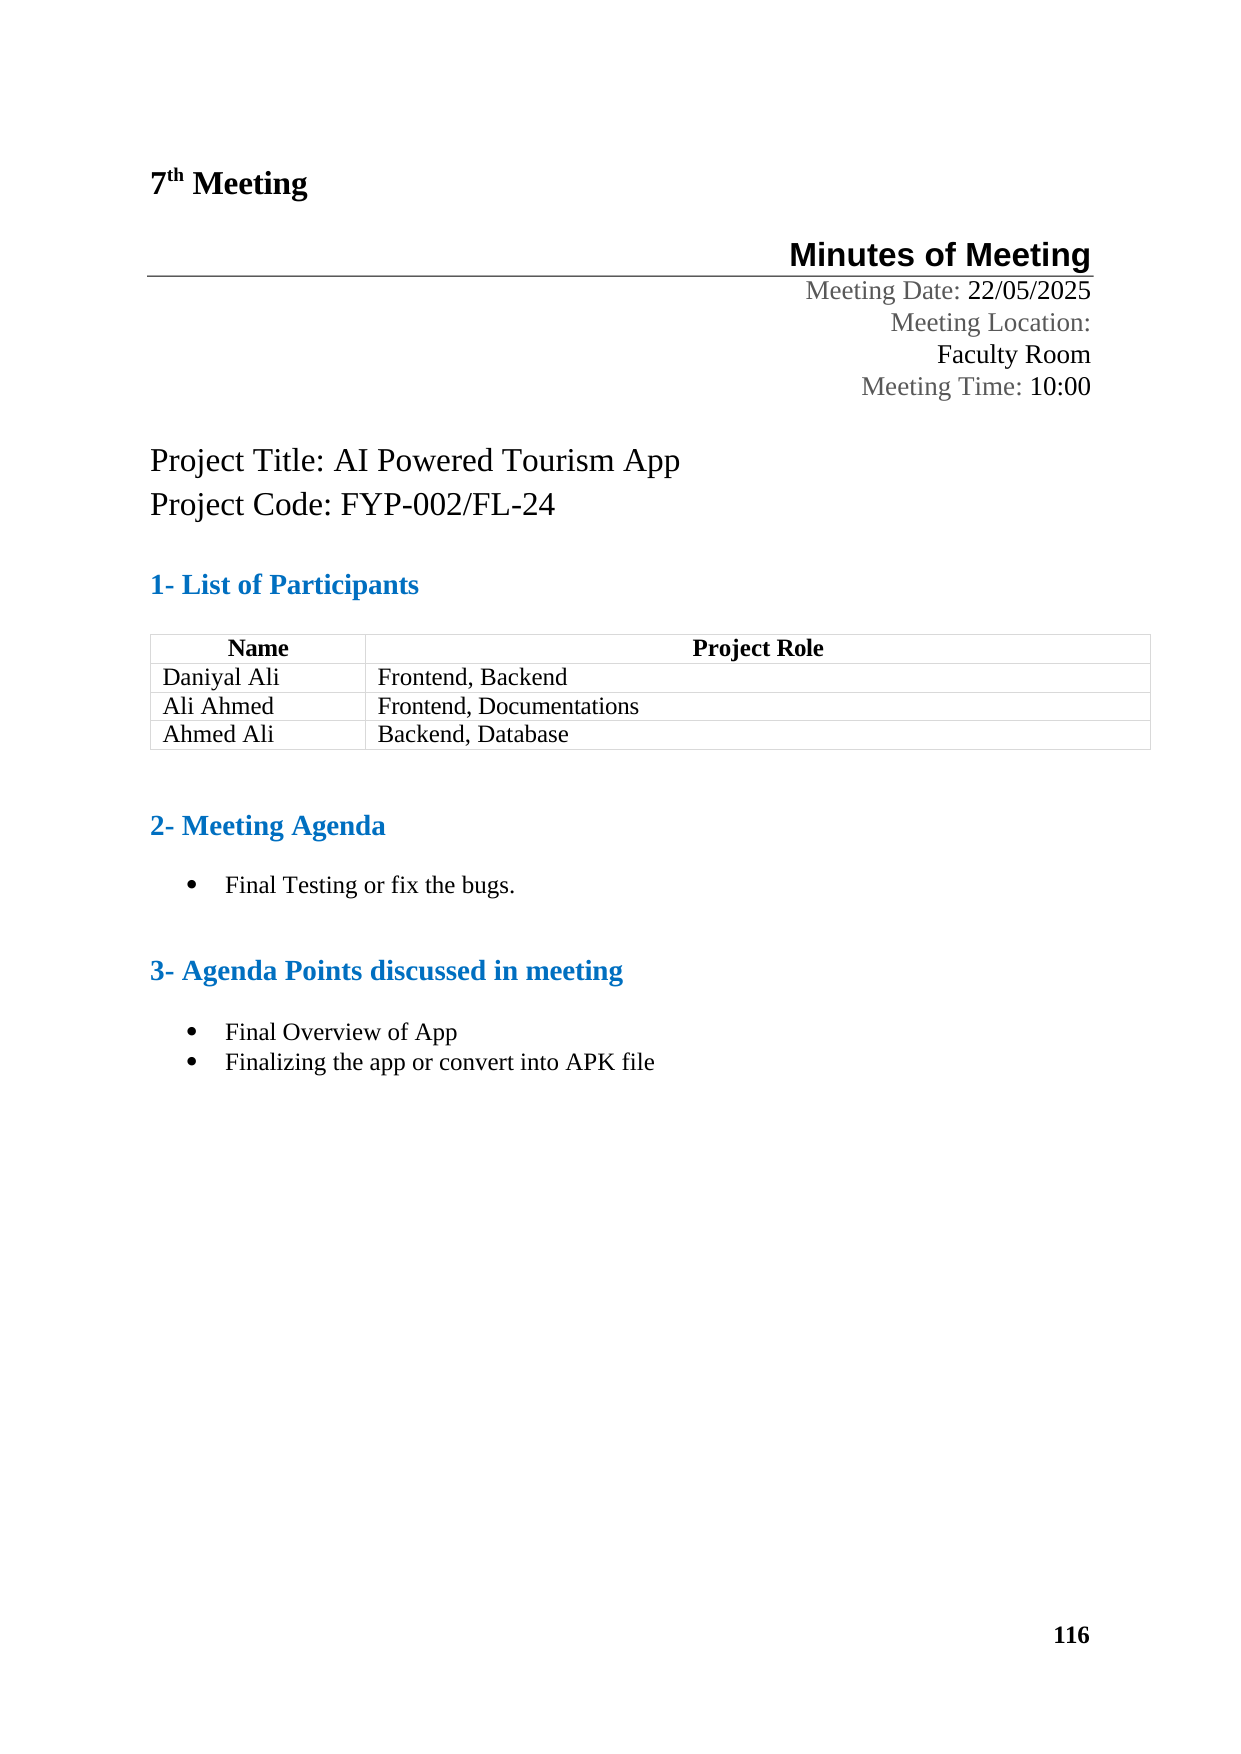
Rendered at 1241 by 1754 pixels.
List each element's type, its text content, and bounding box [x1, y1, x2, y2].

text Meeting Time: 10:00 [788, 370, 1091, 402]
table_cell Frontend, Backend [366, 664, 1150, 692]
table_cell Ahmed Ali [151, 721, 365, 749]
subtitle 7th Meeting [150, 163, 315, 201]
subtitle Project Title: AI Powered Tourism App [150, 440, 1181, 479]
table_cell Daniyal Ali [151, 664, 365, 692]
list Finalizing the app or convert into APK file [187, 1046, 1181, 1077]
table_header Project Role [366, 635, 1150, 663]
subtitle Project Code: FYP-002/FL-24 [150, 484, 1181, 523]
table_cell Frontend, Documentations [366, 693, 1150, 720]
subtitle List of Participants [150, 567, 1181, 601]
table_header Name [151, 635, 365, 663]
list Final Overview of App [187, 1016, 1181, 1046]
text Minutes of Meeting Meeting Date: 22/05/2025 Meeting Location: Faculty Room [788, 277, 1091, 369]
subtitle Agenda Points discussed in meeting [150, 953, 1181, 987]
list Final Testing or fix the bugs. [187, 870, 1181, 899]
table_cell Backend, Database [366, 721, 1150, 749]
list Meeting Agenda [150, 808, 1181, 841]
table_cell Ali Ahmed [151, 693, 365, 720]
text Minutes of Meeting Meeting Date: 22/05/2025 Meeting Location: Faculty Room [788, 235, 1091, 275]
